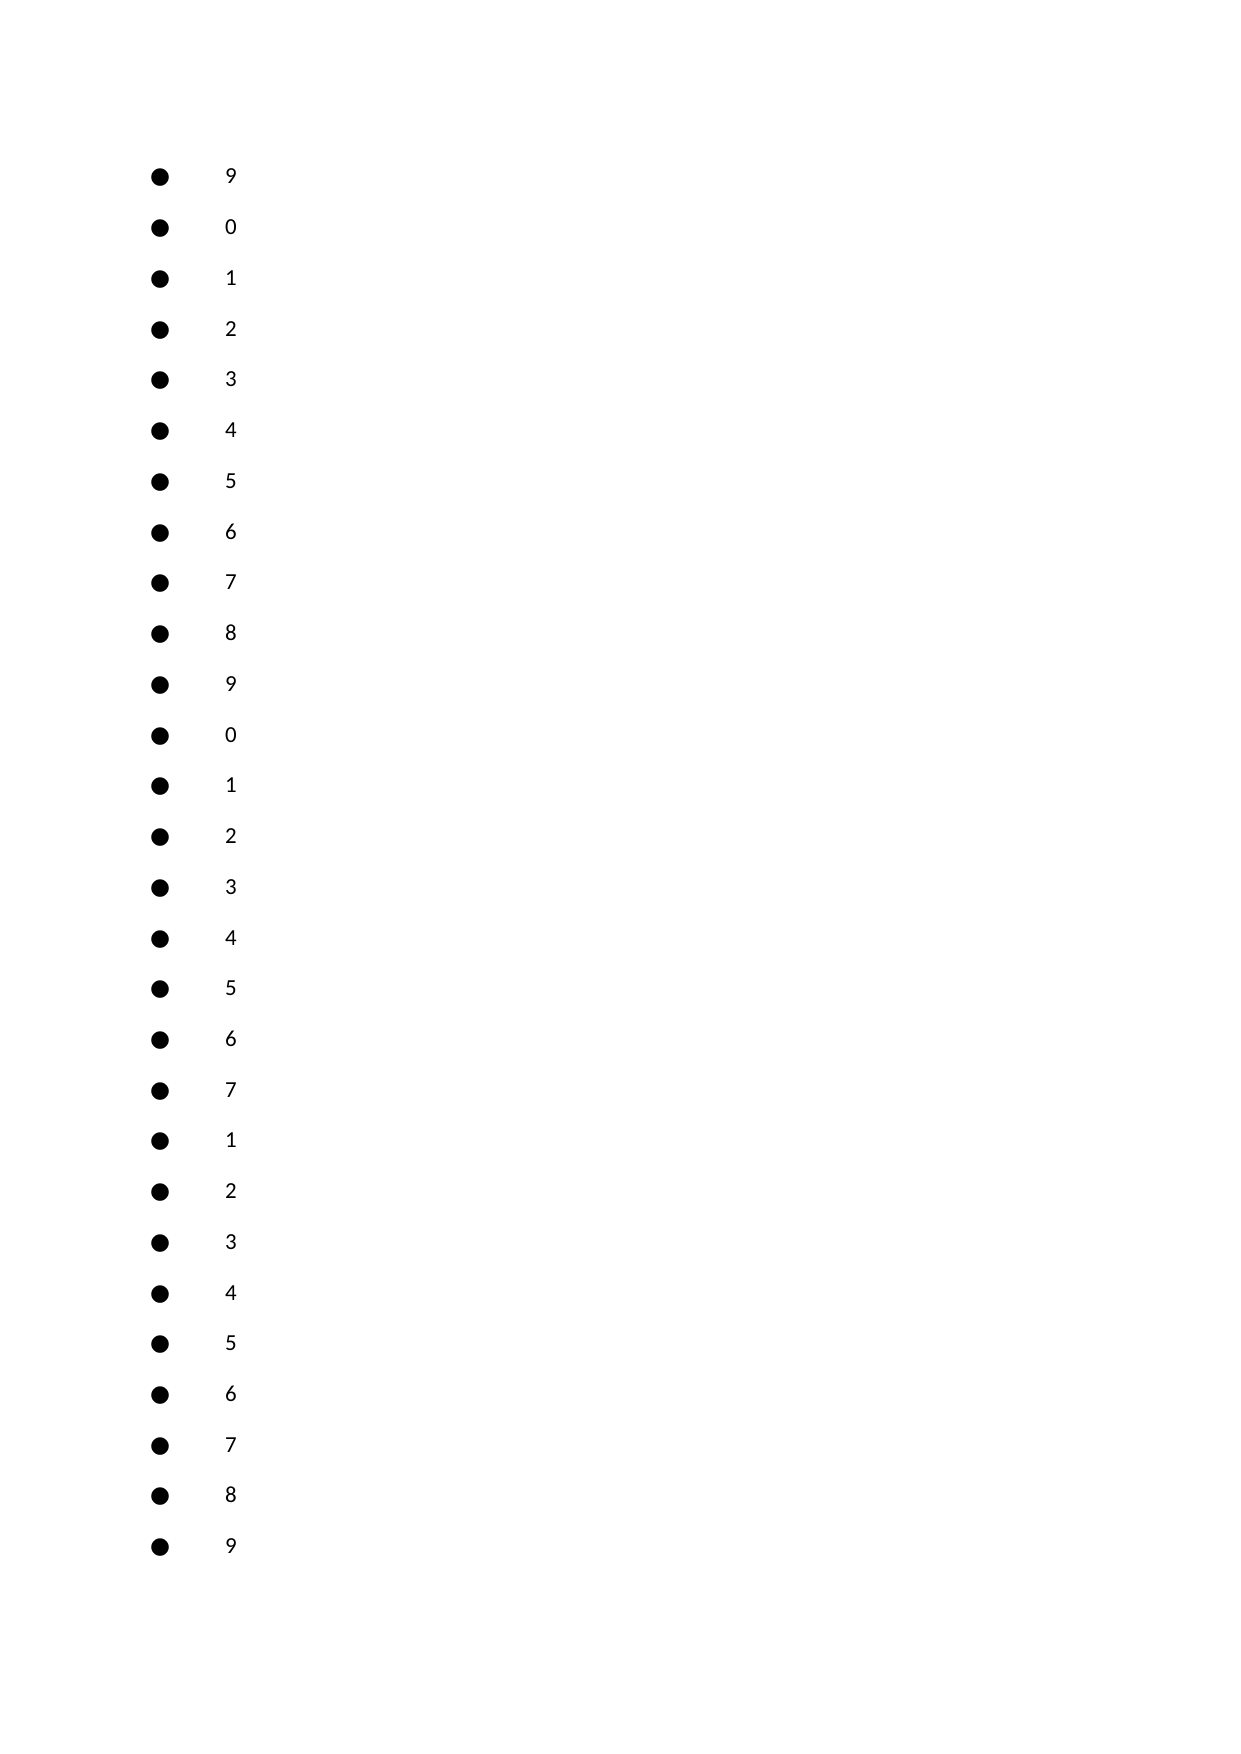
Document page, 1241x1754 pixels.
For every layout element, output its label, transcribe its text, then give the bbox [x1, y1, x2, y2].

list 4 [150, 404, 1090, 451]
list 5 [150, 454, 1090, 501]
list 2 [150, 302, 1090, 349]
list 9 [150, 1520, 1090, 1567]
list 0 [150, 708, 1090, 755]
list 1 [150, 251, 1090, 298]
list 8 [150, 607, 1090, 653]
list 7 [150, 556, 1090, 603]
list 6 [150, 1367, 1090, 1414]
list 5 [150, 1317, 1090, 1364]
list 1 [150, 759, 1090, 806]
list 8 [150, 1469, 1090, 1516]
list 2 [150, 1164, 1090, 1212]
list 6 [150, 1012, 1090, 1059]
list 4 [150, 911, 1090, 958]
list 9 [150, 150, 1090, 197]
list 1 [150, 1114, 1090, 1161]
list 9 [150, 657, 1090, 704]
list 0 [150, 201, 1090, 248]
list 3 [150, 353, 1090, 400]
list 3 [150, 1215, 1090, 1262]
list 7 [150, 1418, 1090, 1465]
list 4 [150, 1266, 1090, 1313]
list 5 [150, 962, 1090, 1009]
list 7 [150, 1063, 1090, 1110]
list 2 [150, 809, 1090, 856]
list 3 [150, 860, 1090, 907]
list 6 [150, 505, 1090, 552]
